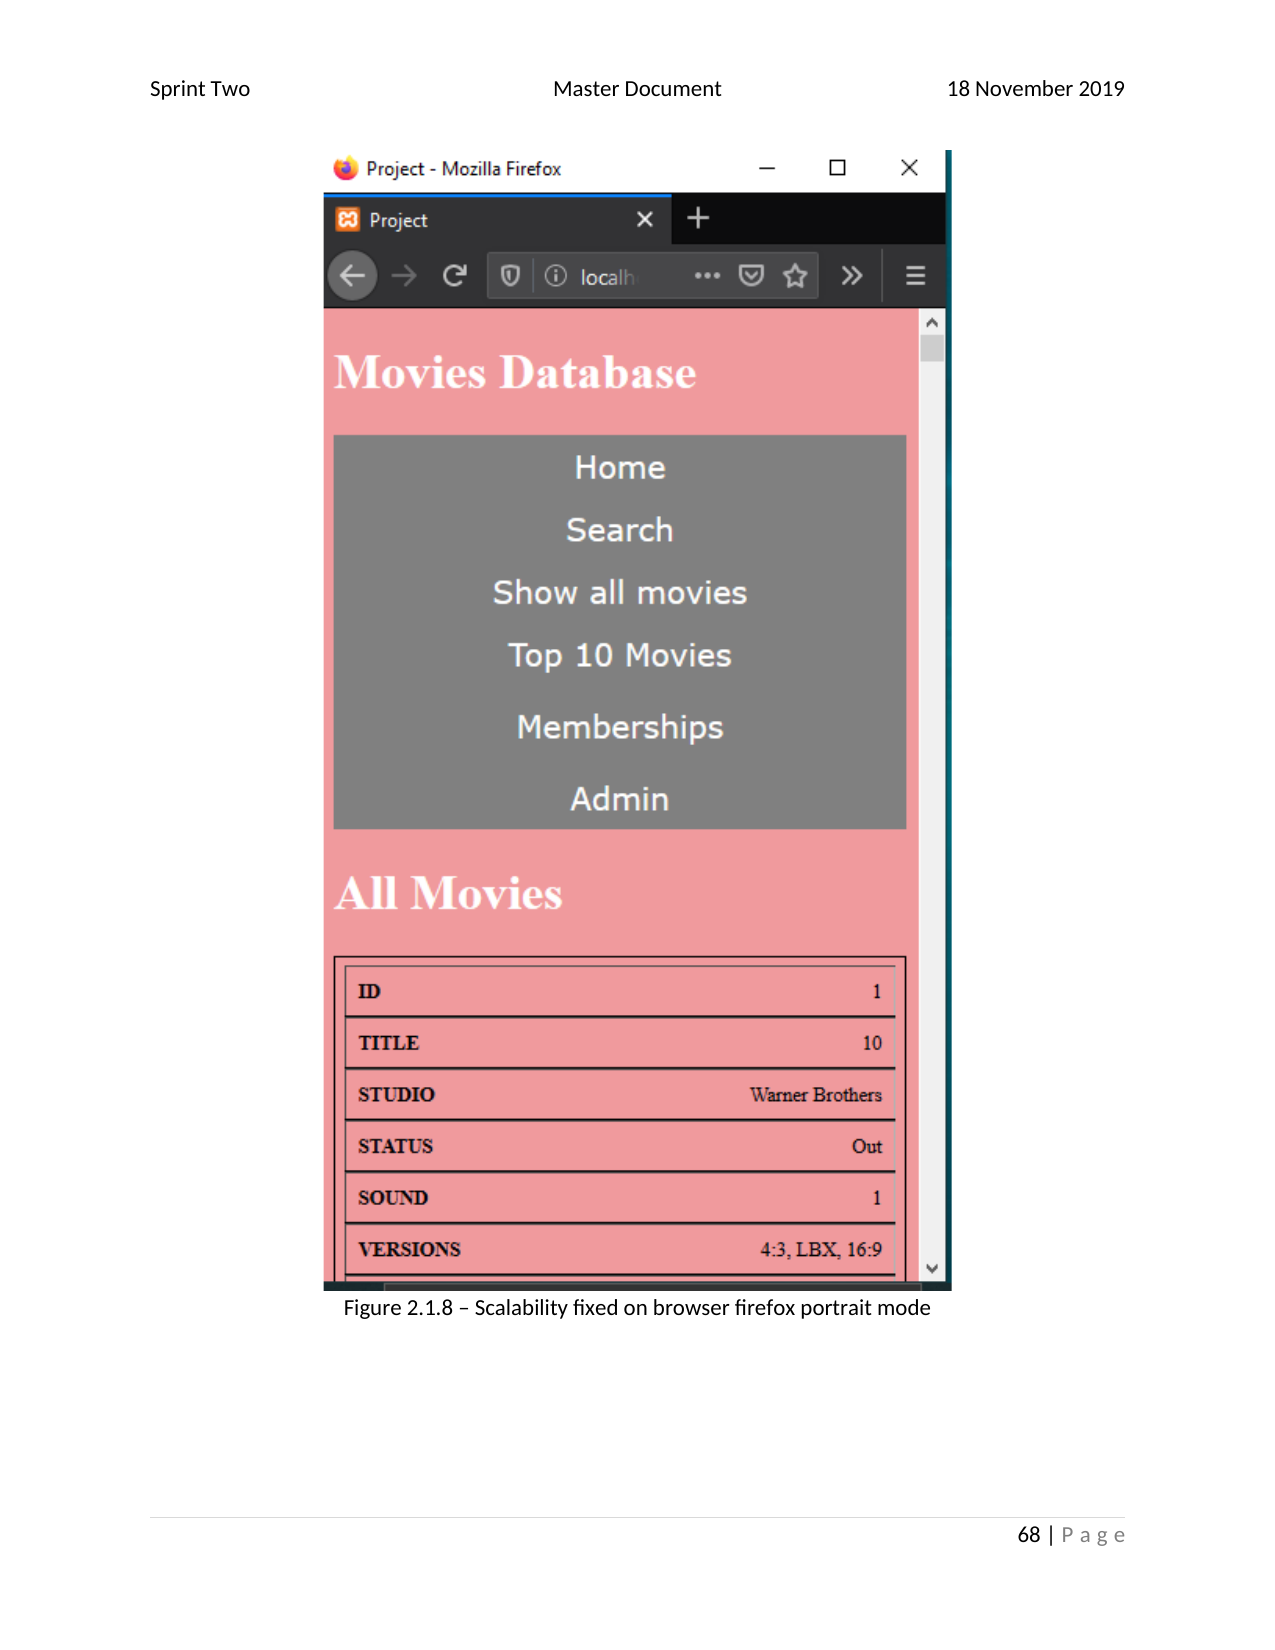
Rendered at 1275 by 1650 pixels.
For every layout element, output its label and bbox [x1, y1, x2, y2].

picture [323, 150, 952, 1291]
text [150, 150, 1125, 1321]
